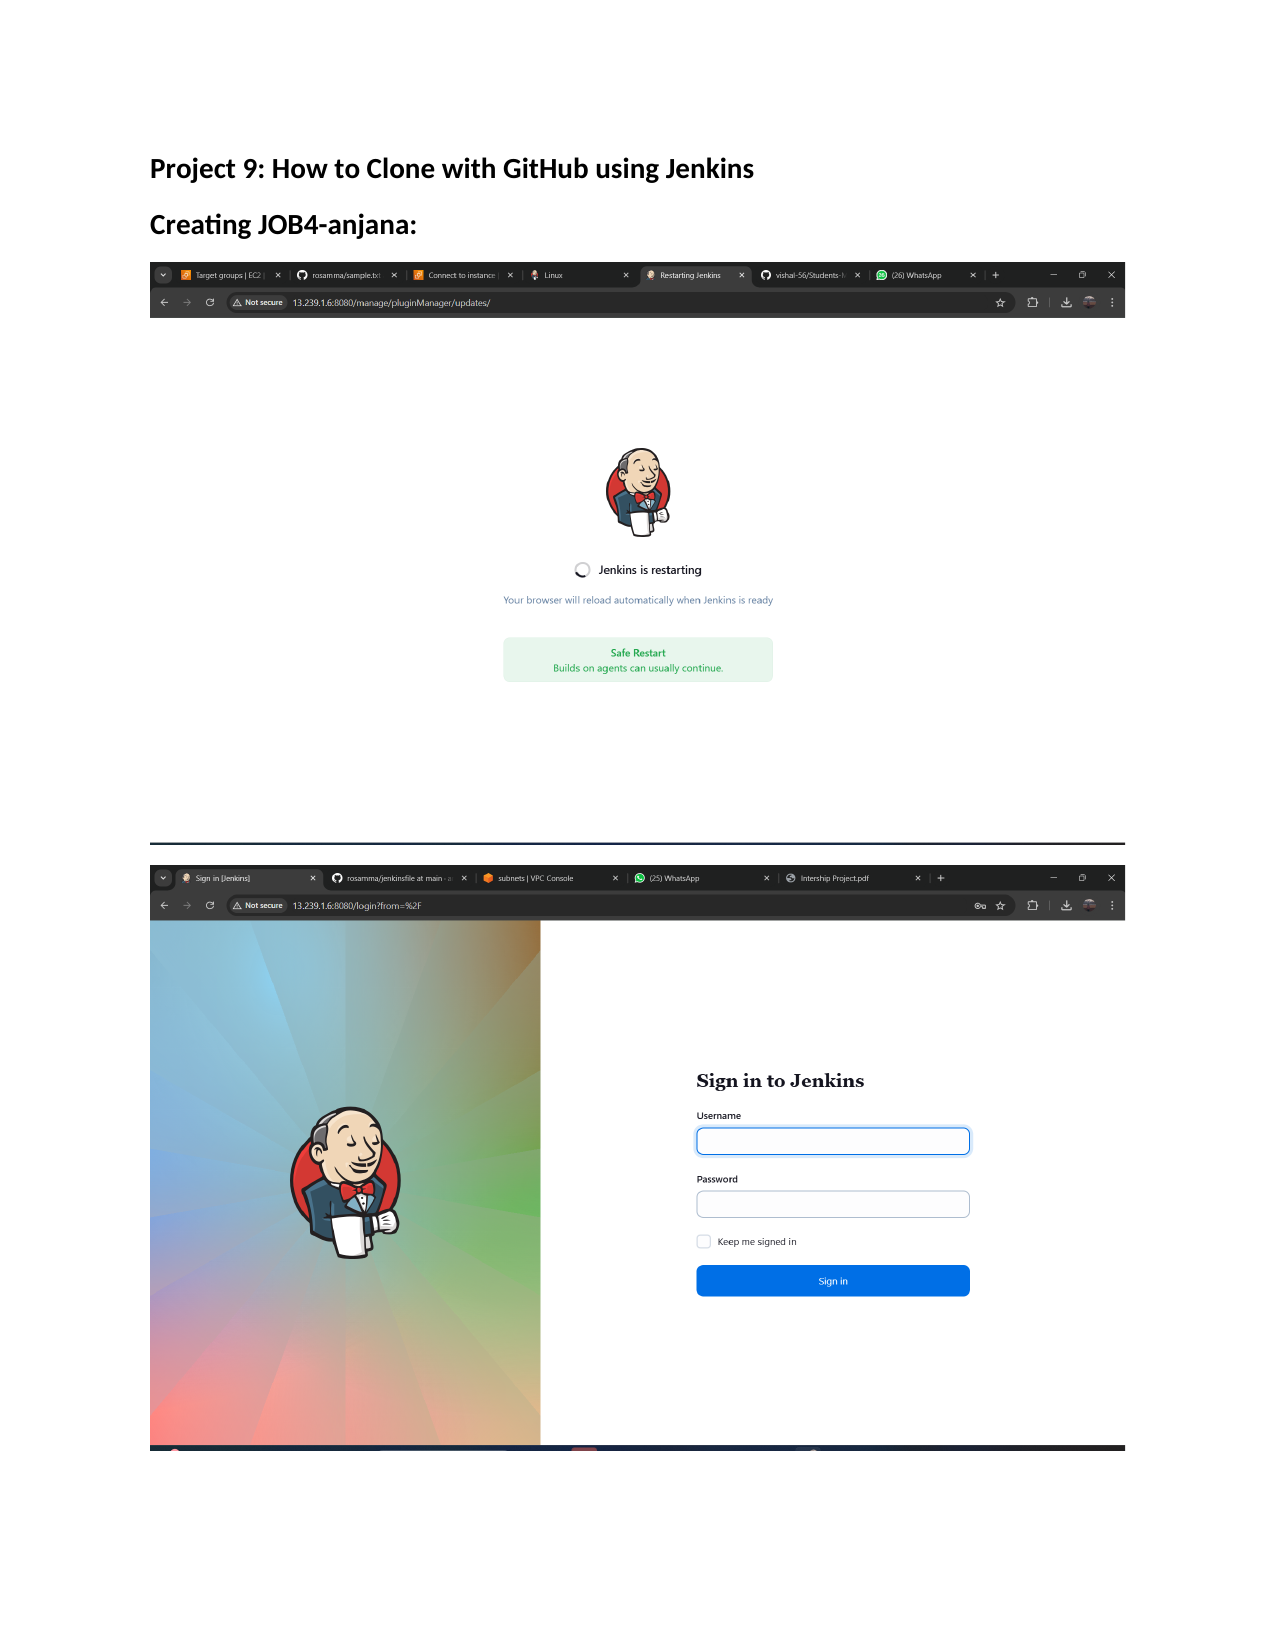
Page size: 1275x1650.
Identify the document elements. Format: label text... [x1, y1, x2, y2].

picture [150, 262, 1125, 845]
picture [150, 865, 1125, 1451]
text Creating JOB4-anjana: [150, 206, 1125, 242]
text Project 9: How to Clone with GitHub using Jenkins [150, 150, 1125, 186]
